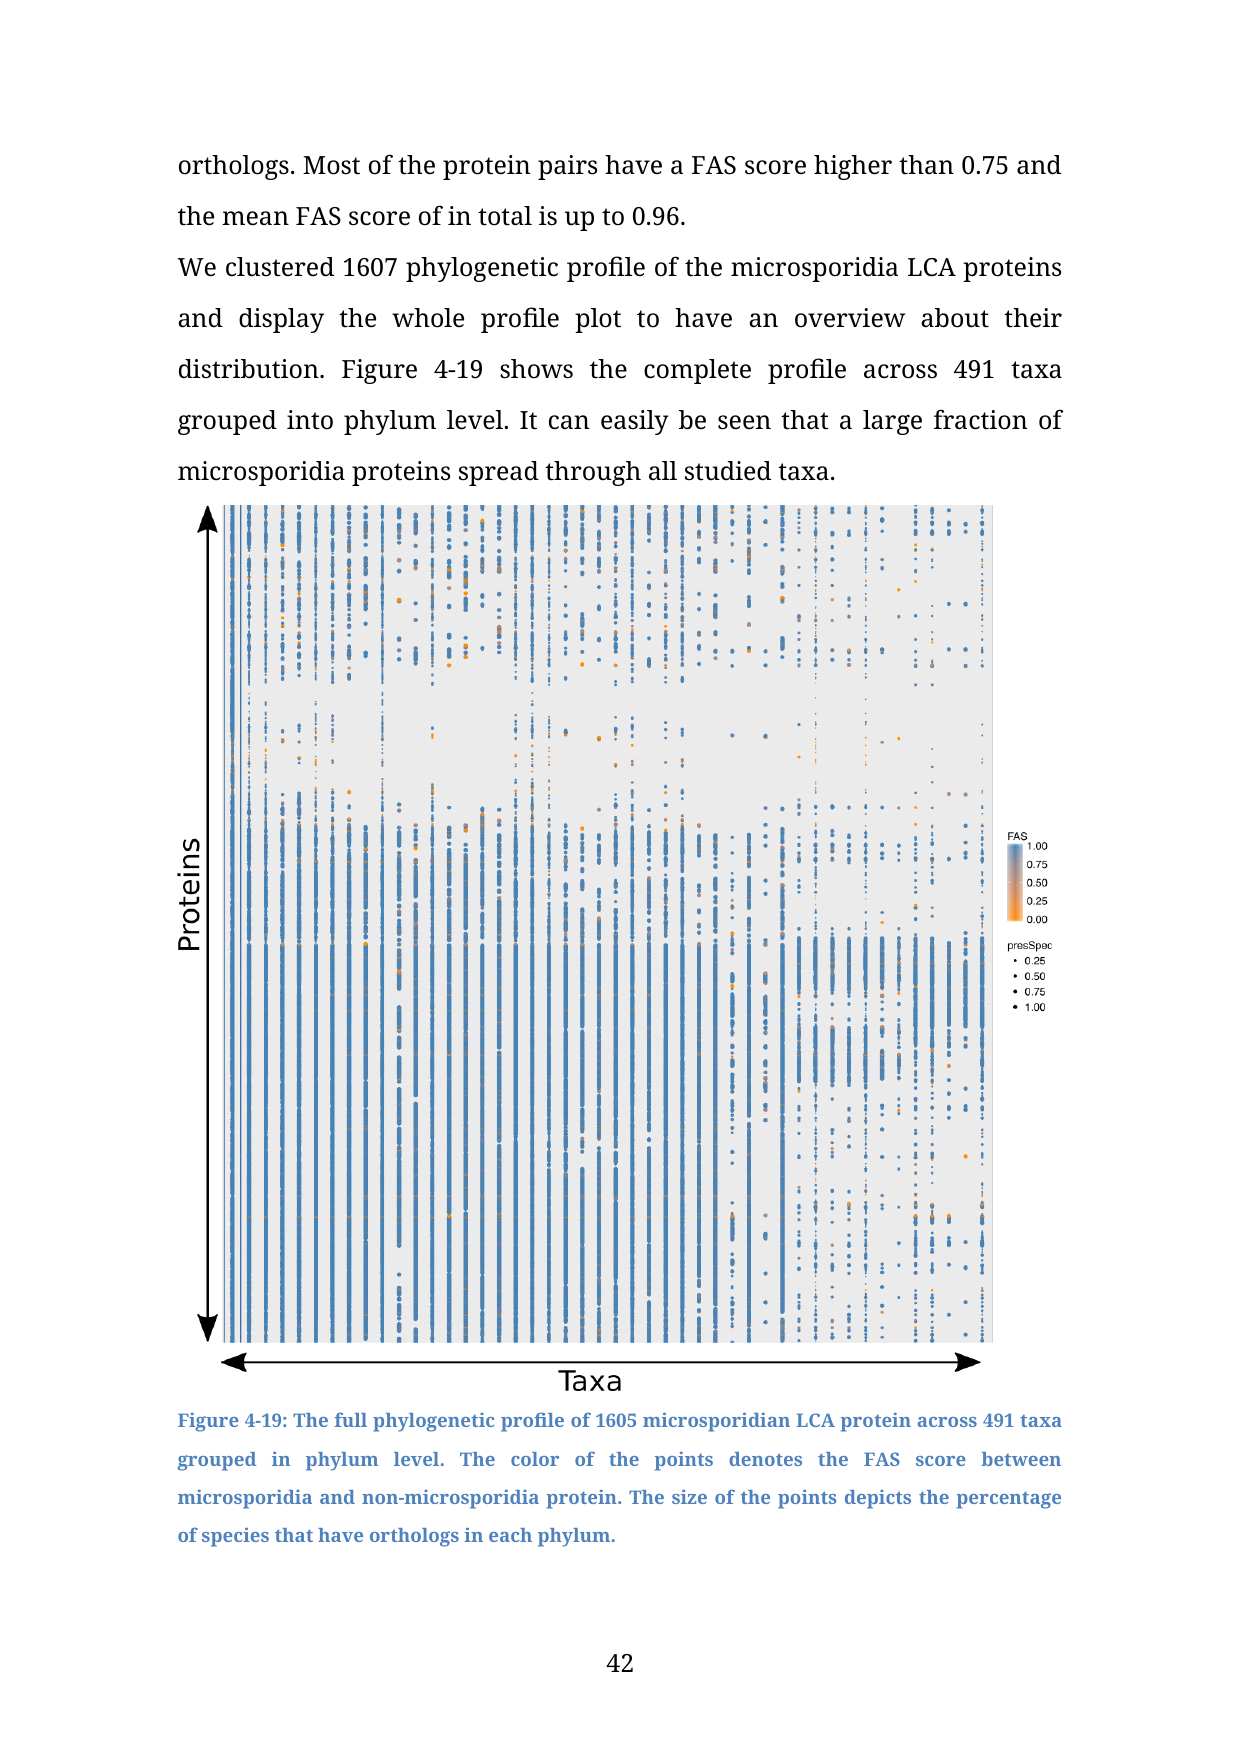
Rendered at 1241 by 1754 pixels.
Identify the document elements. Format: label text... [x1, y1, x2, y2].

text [177, 148, 1063, 233]
picture [177, 505, 1052, 1391]
